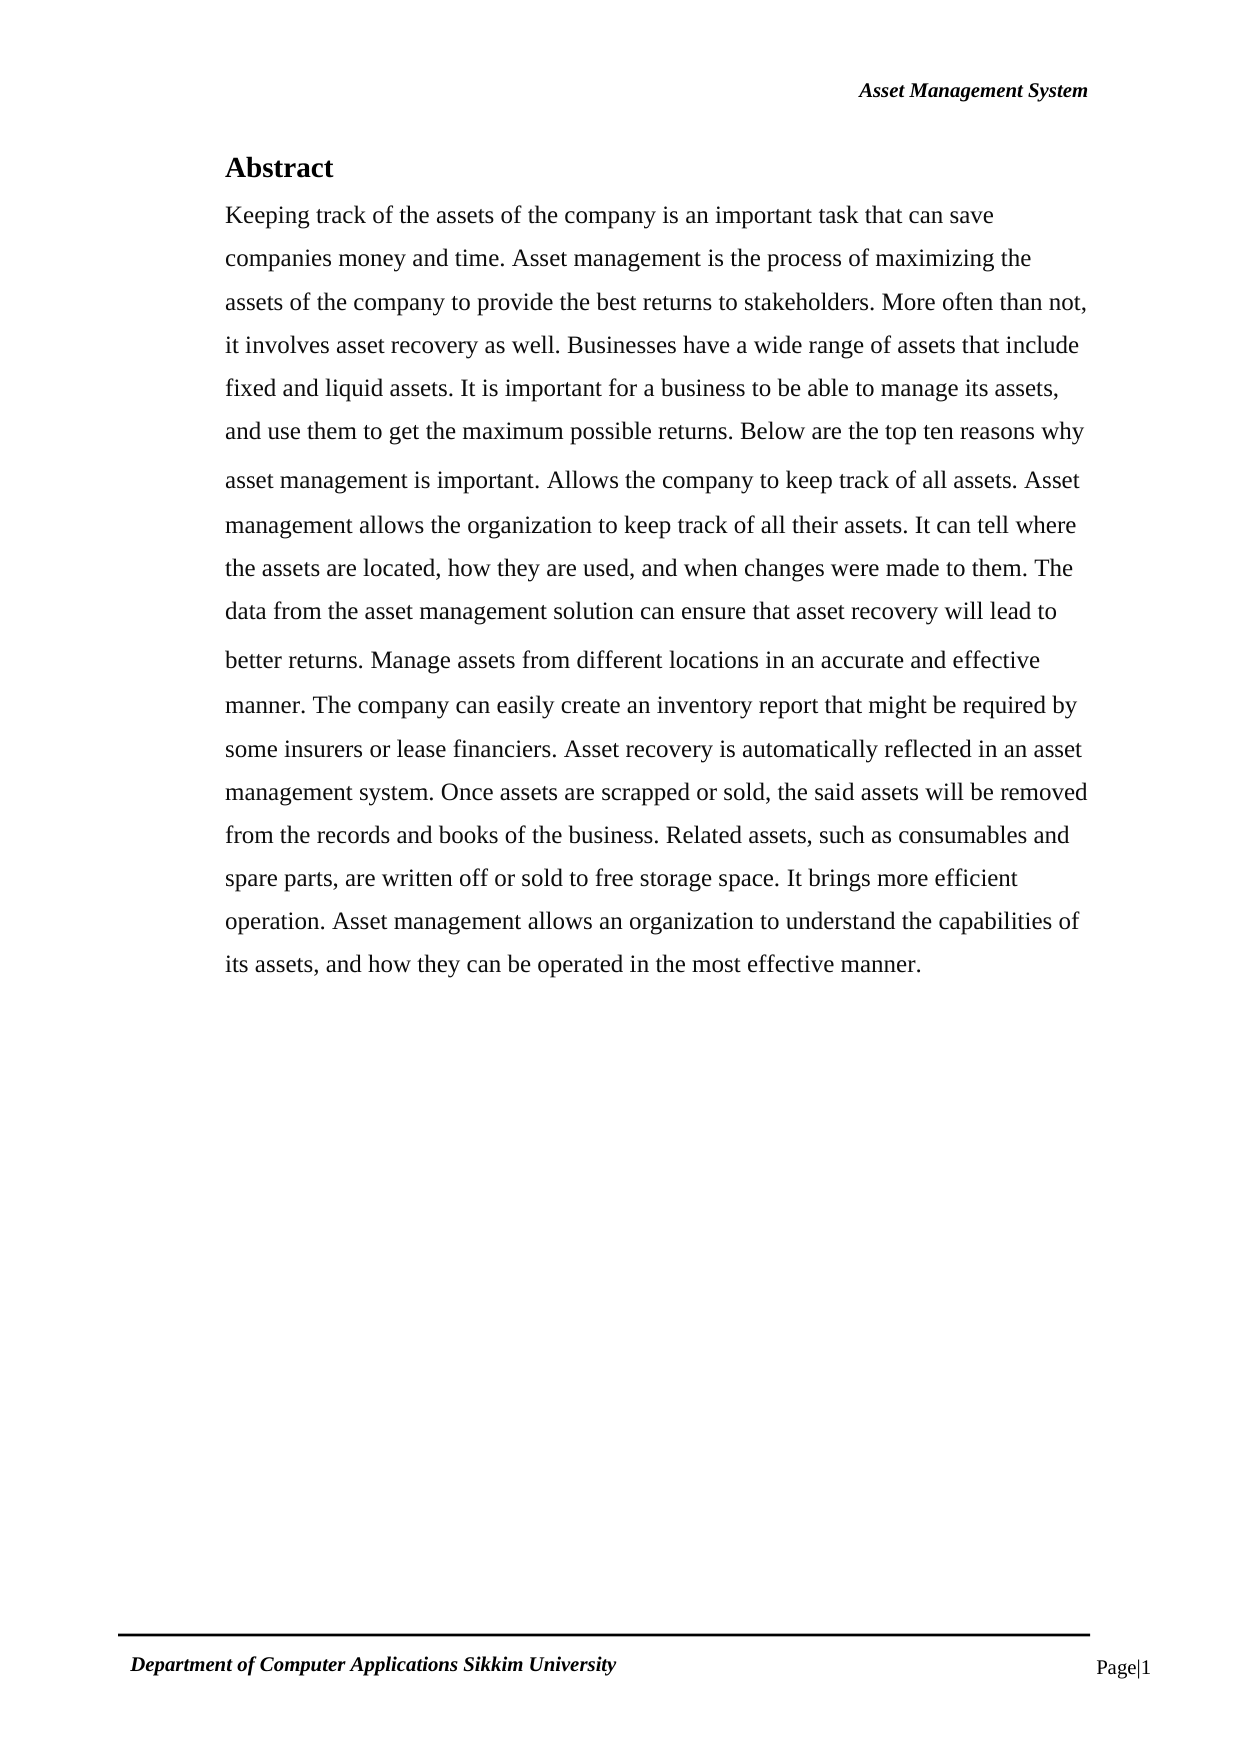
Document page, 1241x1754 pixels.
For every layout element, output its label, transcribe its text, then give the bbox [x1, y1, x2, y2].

text Abstract [225, 150, 1090, 183]
text Keeping track of the assets of the company is an important task that can save companies money and time. Asset management is the process of maximizing the assets of the company to provide the best returns to stakeholders. More often than not, it involves asset recovery as well. Businesses have a wide range of assets that include fixed and liquid assets. It is important for a business to be able to manage its assets, and use them to get the maximum possible returns. Below are the top ten reasons why asset management is important. Allows the company to keep track of all assets. Asset management allows the organization to keep track of all their assets. It can tell where the assets are located, how they are used, and when changes were made to them. The data from the asset management solution can ensure that asset recovery will lead to better returns. Manage assets from different locations in an accurate and effective manner. The company can easily create an inventory report that might be required by some insurers or lease financiers. Asset recovery is automatically reflected in an asset management system. Once assets are scrapped or sold, the said assets will be removed from the records and books of the business. Related assets, such as consumables and spare parts, are written off or sold to free storage space. It brings more efficient operation. Asset management allows an organization to understand the capabilities of its assets, and how they can be operated in the most effective manner. [225, 200, 1090, 978]
